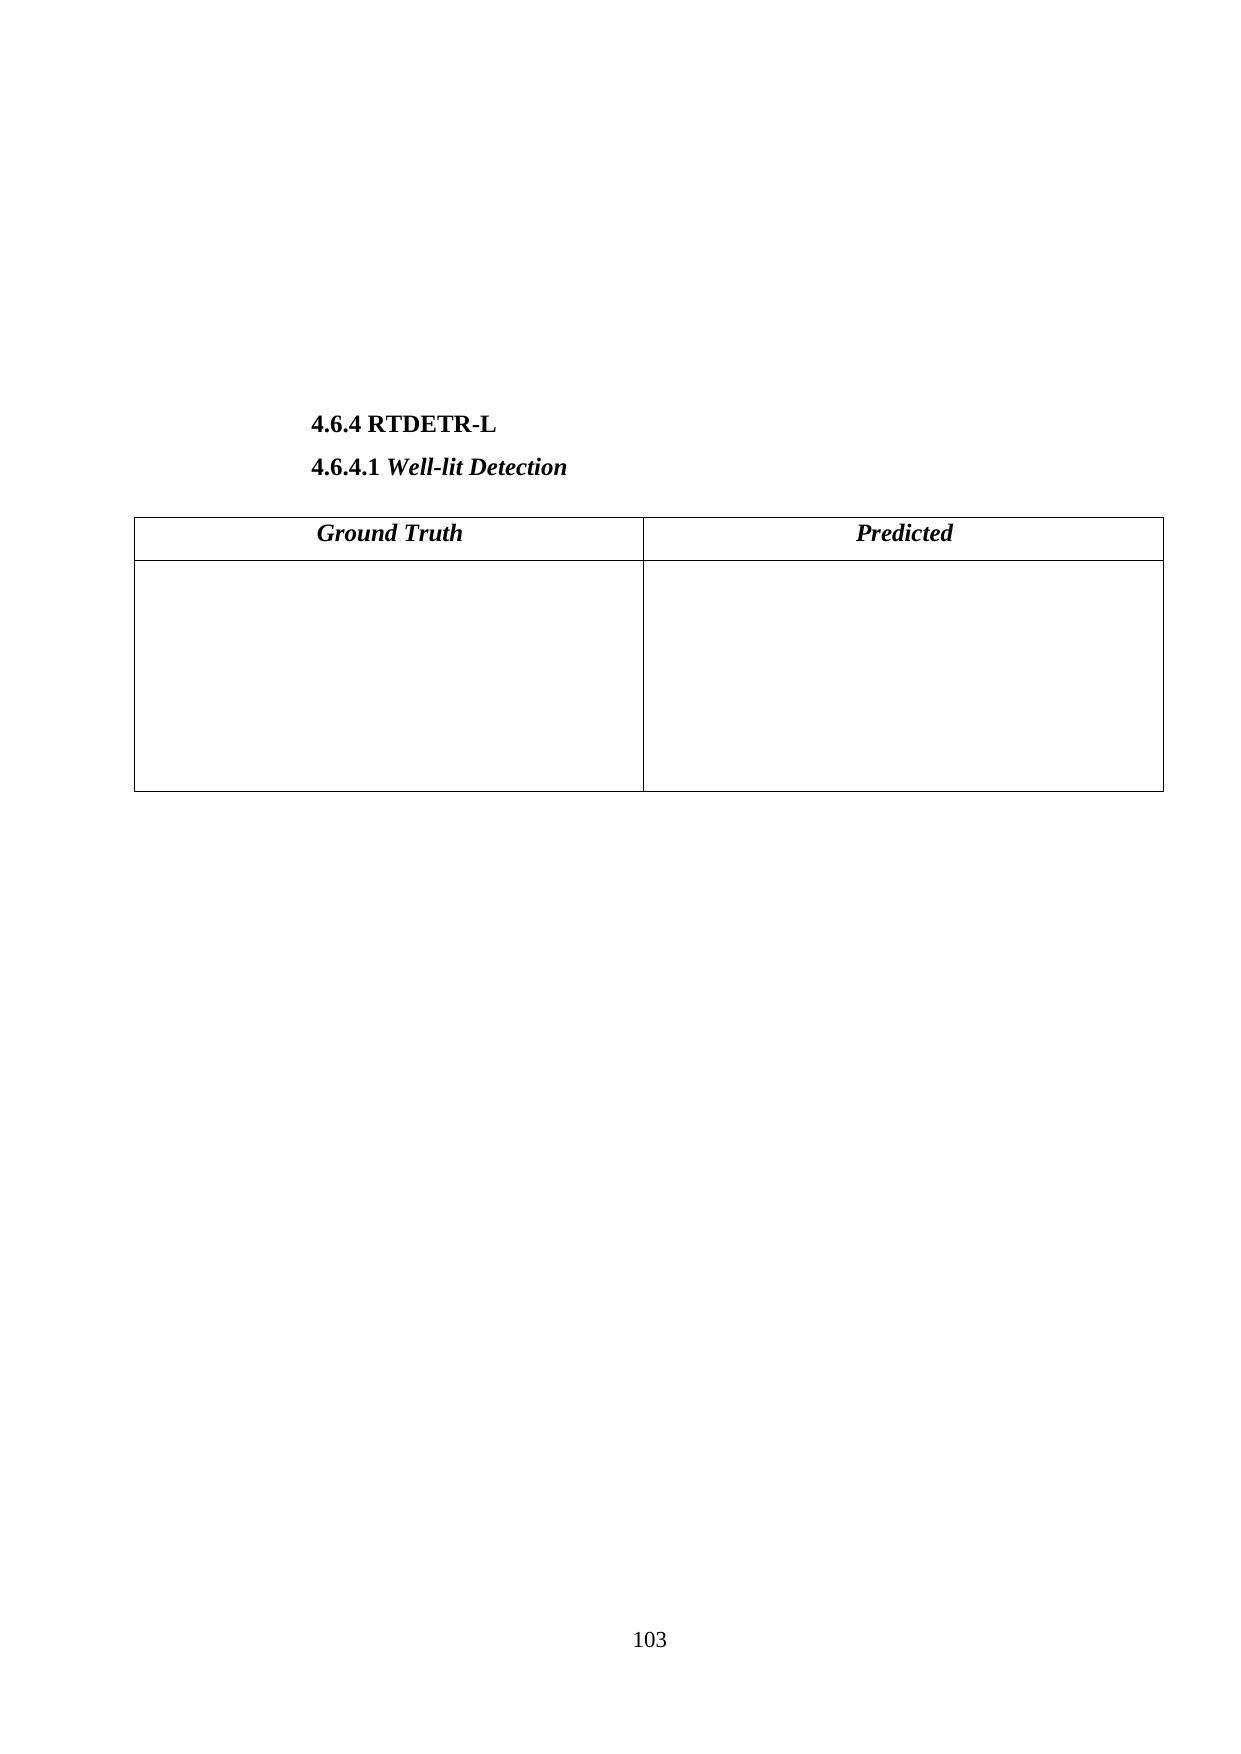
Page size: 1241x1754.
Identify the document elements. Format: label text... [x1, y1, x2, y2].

table_cell [135, 561, 643, 791]
text 4.6.4 RTDETR-L [311, 409, 1063, 437]
table_header Ground Truth [135, 518, 643, 560]
table_header Predicted [644, 518, 1163, 560]
table_cell [644, 561, 1163, 791]
text 4.6.4.1 Well-lit Detection [311, 452, 1063, 481]
